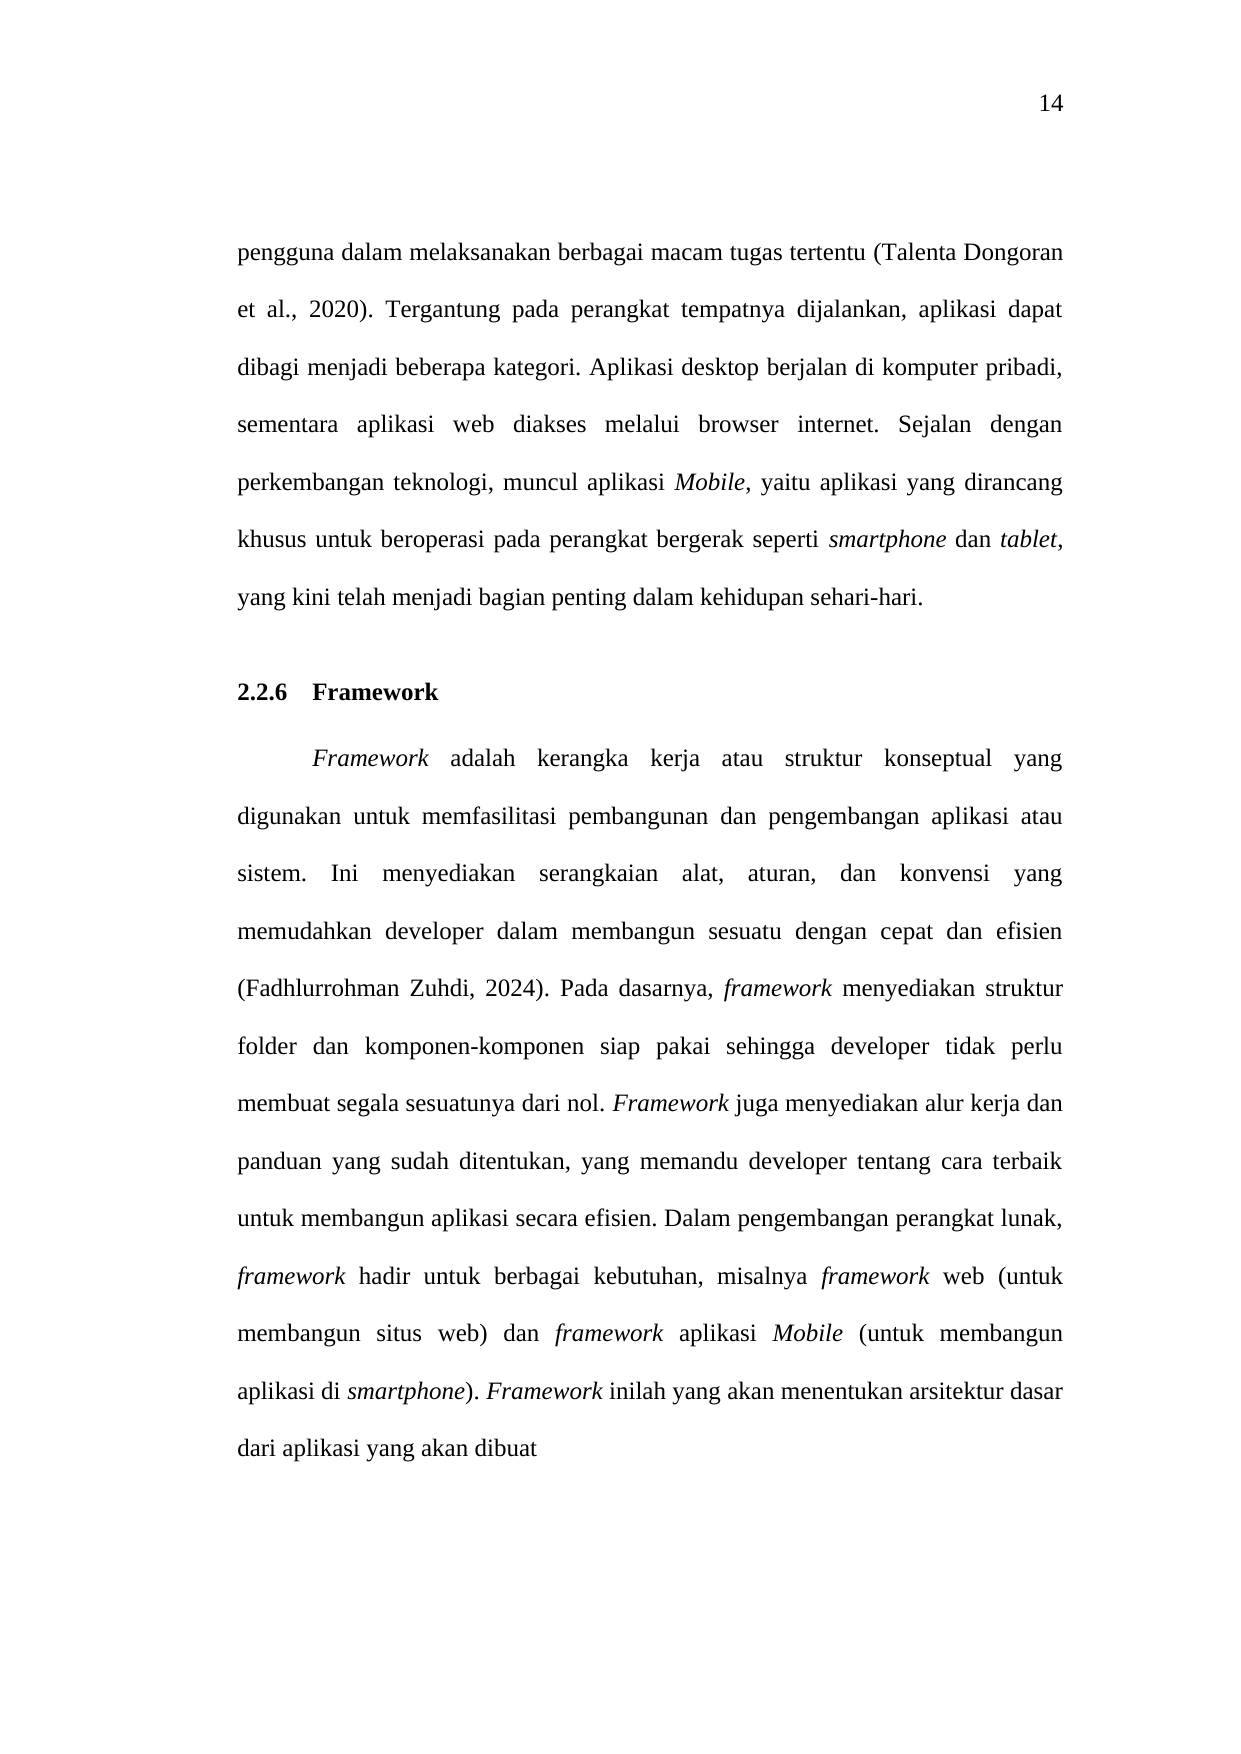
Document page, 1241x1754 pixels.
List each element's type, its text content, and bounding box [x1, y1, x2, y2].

subtitle 2.2.6 Framework [237, 677, 1063, 706]
text Framework adalah kerangka kerja atau struktur konseptual yang digunakan untuk memfasilitasi pembangunan dan pengembangan aplikasi atau sistem. Ini menyediakan serangkaian alat, aturan, dan konvensi yang memudahkan developer dalam membangun sesuatu dengan cepat dan efisien . Pada dasarnya, framework menyediakan struktur folder dan komponen-komponen siap pakai sehingga developer tidak perlu membuat segala sesuatunya dari nol. Framework juga menyediakan alur kerja dan panduan yang sudah ditentukan, yang memandu developer tentang cara terbaik untuk membangun aplikasi secara efisien. Dalam pengembangan perangkat lunak, framework hadir untuk berbagai kebutuhan, misalnya framework web (untuk membangun situs web) dan framework aplikasi Mobile (untuk membangun aplikasi di smartphone). Framework inilah yang akan menentukan arsitektur dasar dari aplikasi yang akan dibuat [237, 743, 1063, 1462]
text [237, 237, 1063, 611]
